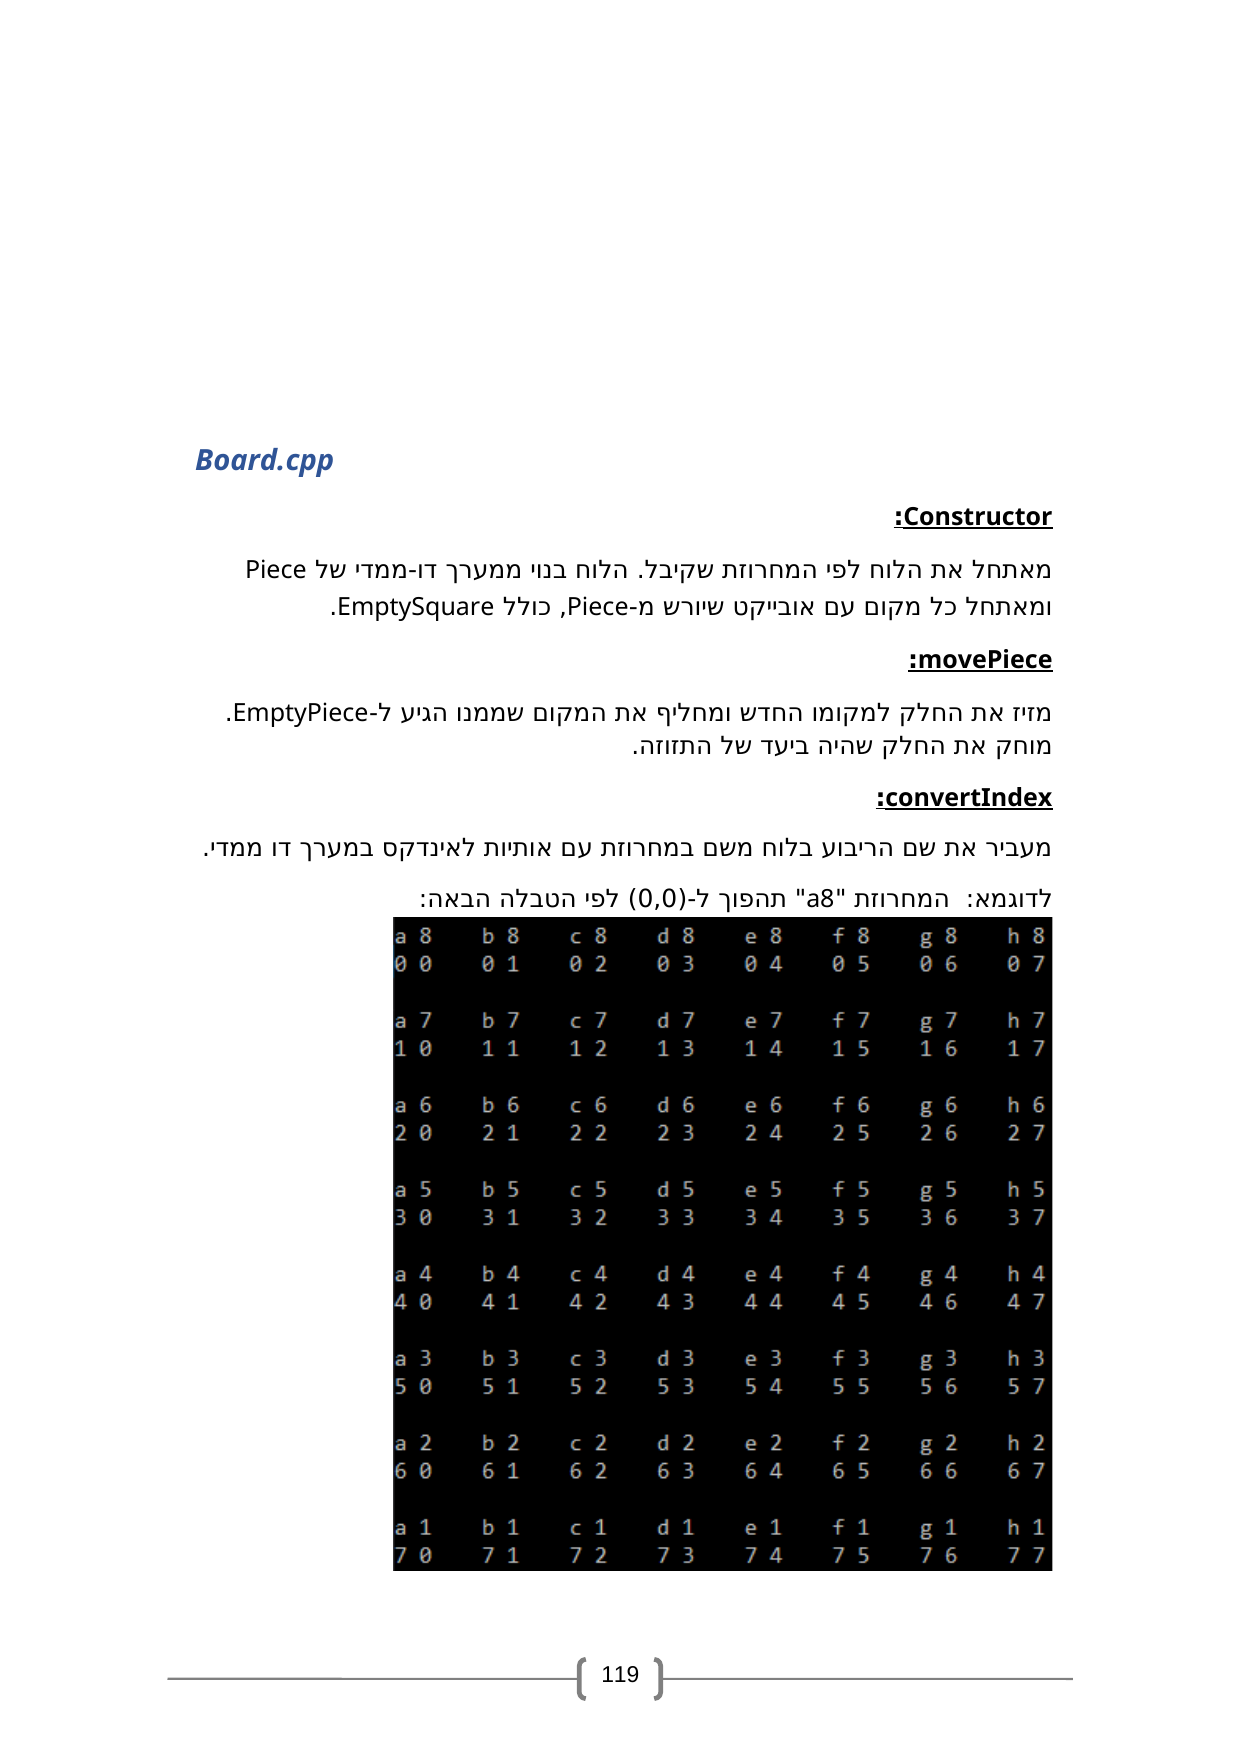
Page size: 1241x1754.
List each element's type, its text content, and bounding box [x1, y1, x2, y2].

text מזיז את החלק למקומו החדש ומחליף את המקום שממנו הגיע ל-EmptyPiece. מוחק את החלק שהיה ביעד של התזוזה. [187, 695, 1053, 761]
picture [393, 917, 1053, 1571]
text מאתחל את הלוח לפי המחרוזת שקיבל. הלוח בנוי ממערך דו-ממדי של Piece ומאתחל כל מקום עם אובייקט שיורש מ-Piece, כולל EmptySquare. [187, 552, 1053, 622]
text Constructor: [187, 498, 1053, 532]
text convertIndex: [187, 779, 1053, 813]
text מעביר את שם הריבוע בלוח משם במחרוזת עם אותיות לאינדקס במערך דו ממדי. [187, 833, 1053, 862]
text movePiece: [187, 642, 1053, 676]
subtitle Board.cpp [187, 439, 1053, 478]
